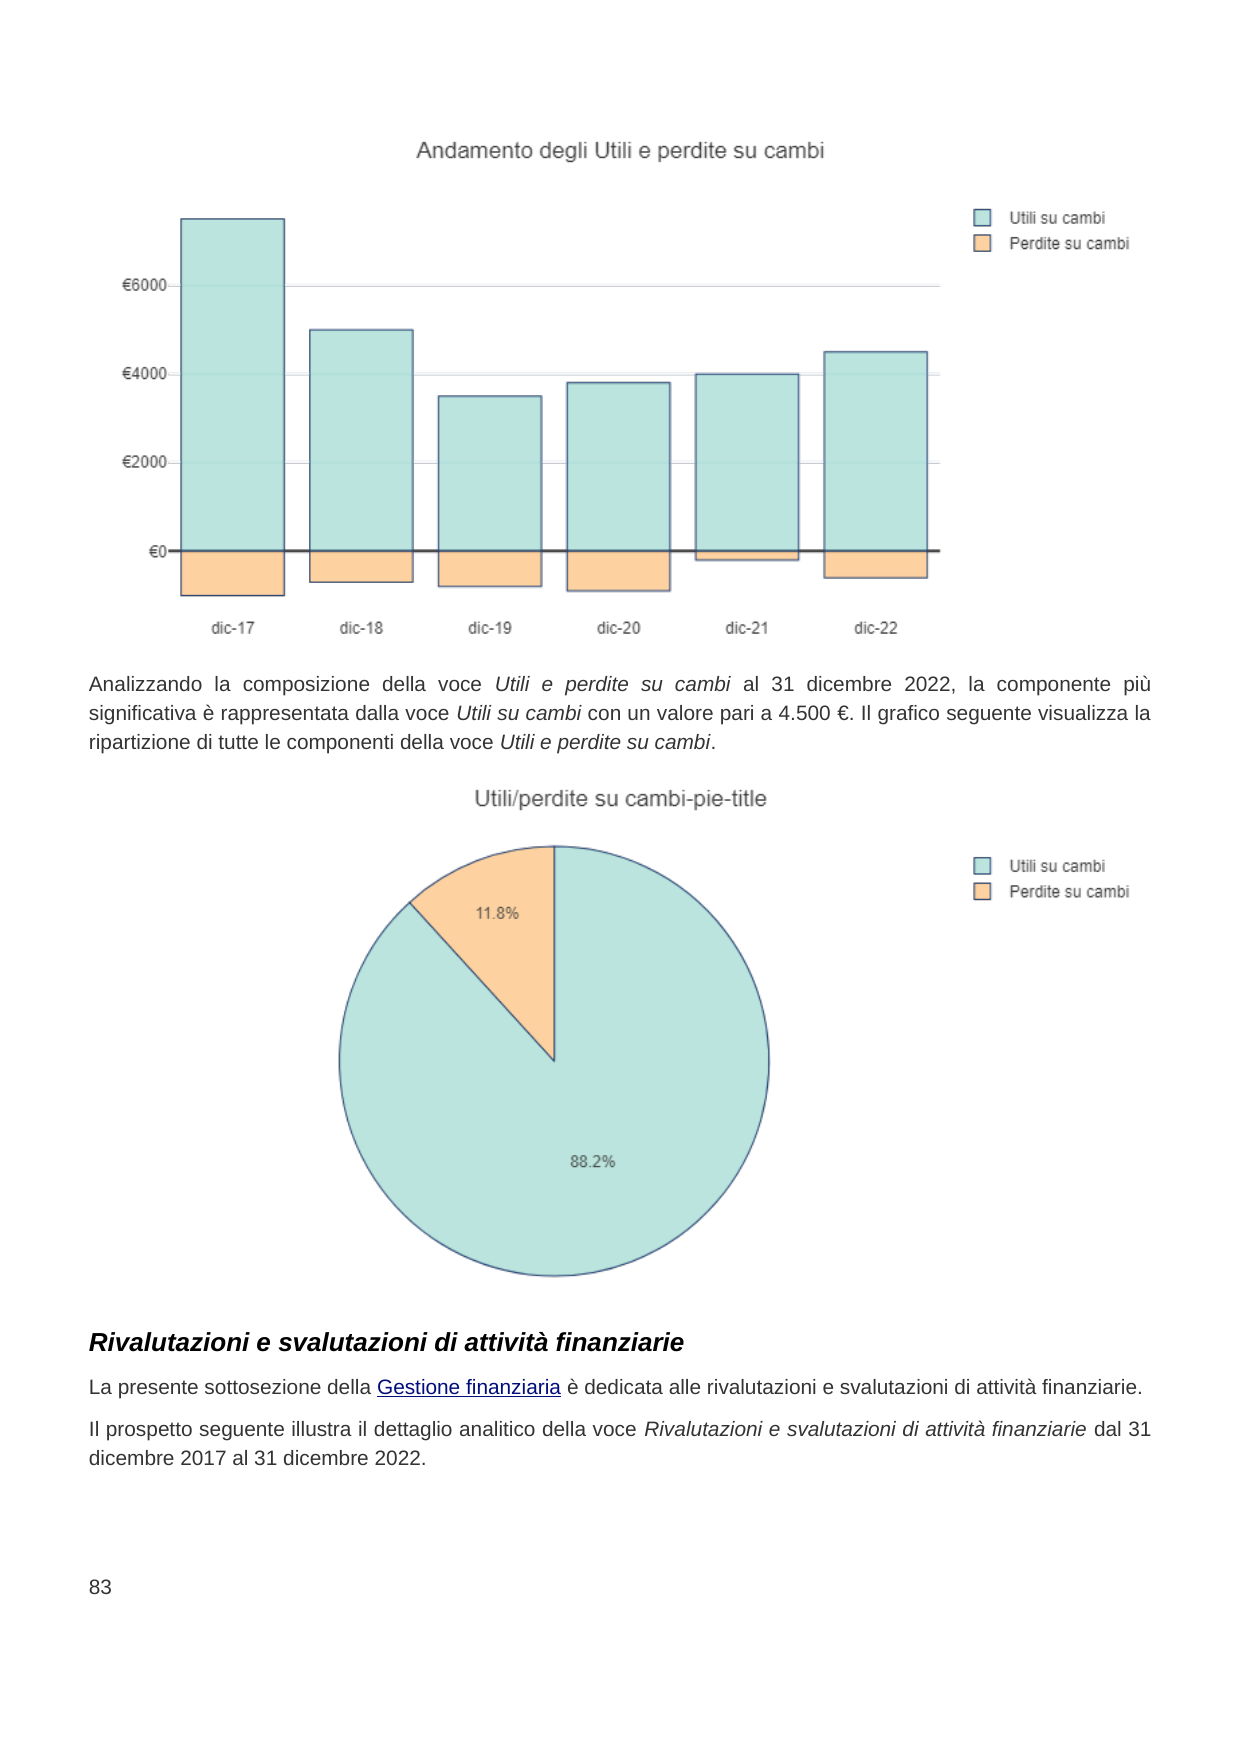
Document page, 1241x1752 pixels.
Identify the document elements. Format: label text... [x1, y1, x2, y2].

subtitle Rivalutazioni e svalutazioni di attività finanziarie [89, 1327, 1152, 1357]
text Il prospetto seguente illustra il dettaglio analitico della voce Rivalutazioni e svalutazioni di attività finanziarie dal 31 dicembre 2017 al 31 dicembre 2022. [89, 1411, 1152, 1470]
text La presente sottosezione della Gestione finanziaria è dedicata alle rivalutazioni e svalutazioni di attività finanziarie. [89, 1370, 1152, 1399]
text Analizzando la composizione della voce Utili e perdite su cambi al 31 dicembre 2022, la componente più significativa è rappresentata dalla voce Utili su cambi con un valore pari a 4.500 €. Il grafico seguente visualizza la ripartizione di tutte le componenti della voce Utili e perdite su cambi. [89, 666, 1152, 754]
picture [88, 766, 1152, 1303]
picture [88, 118, 1152, 654]
